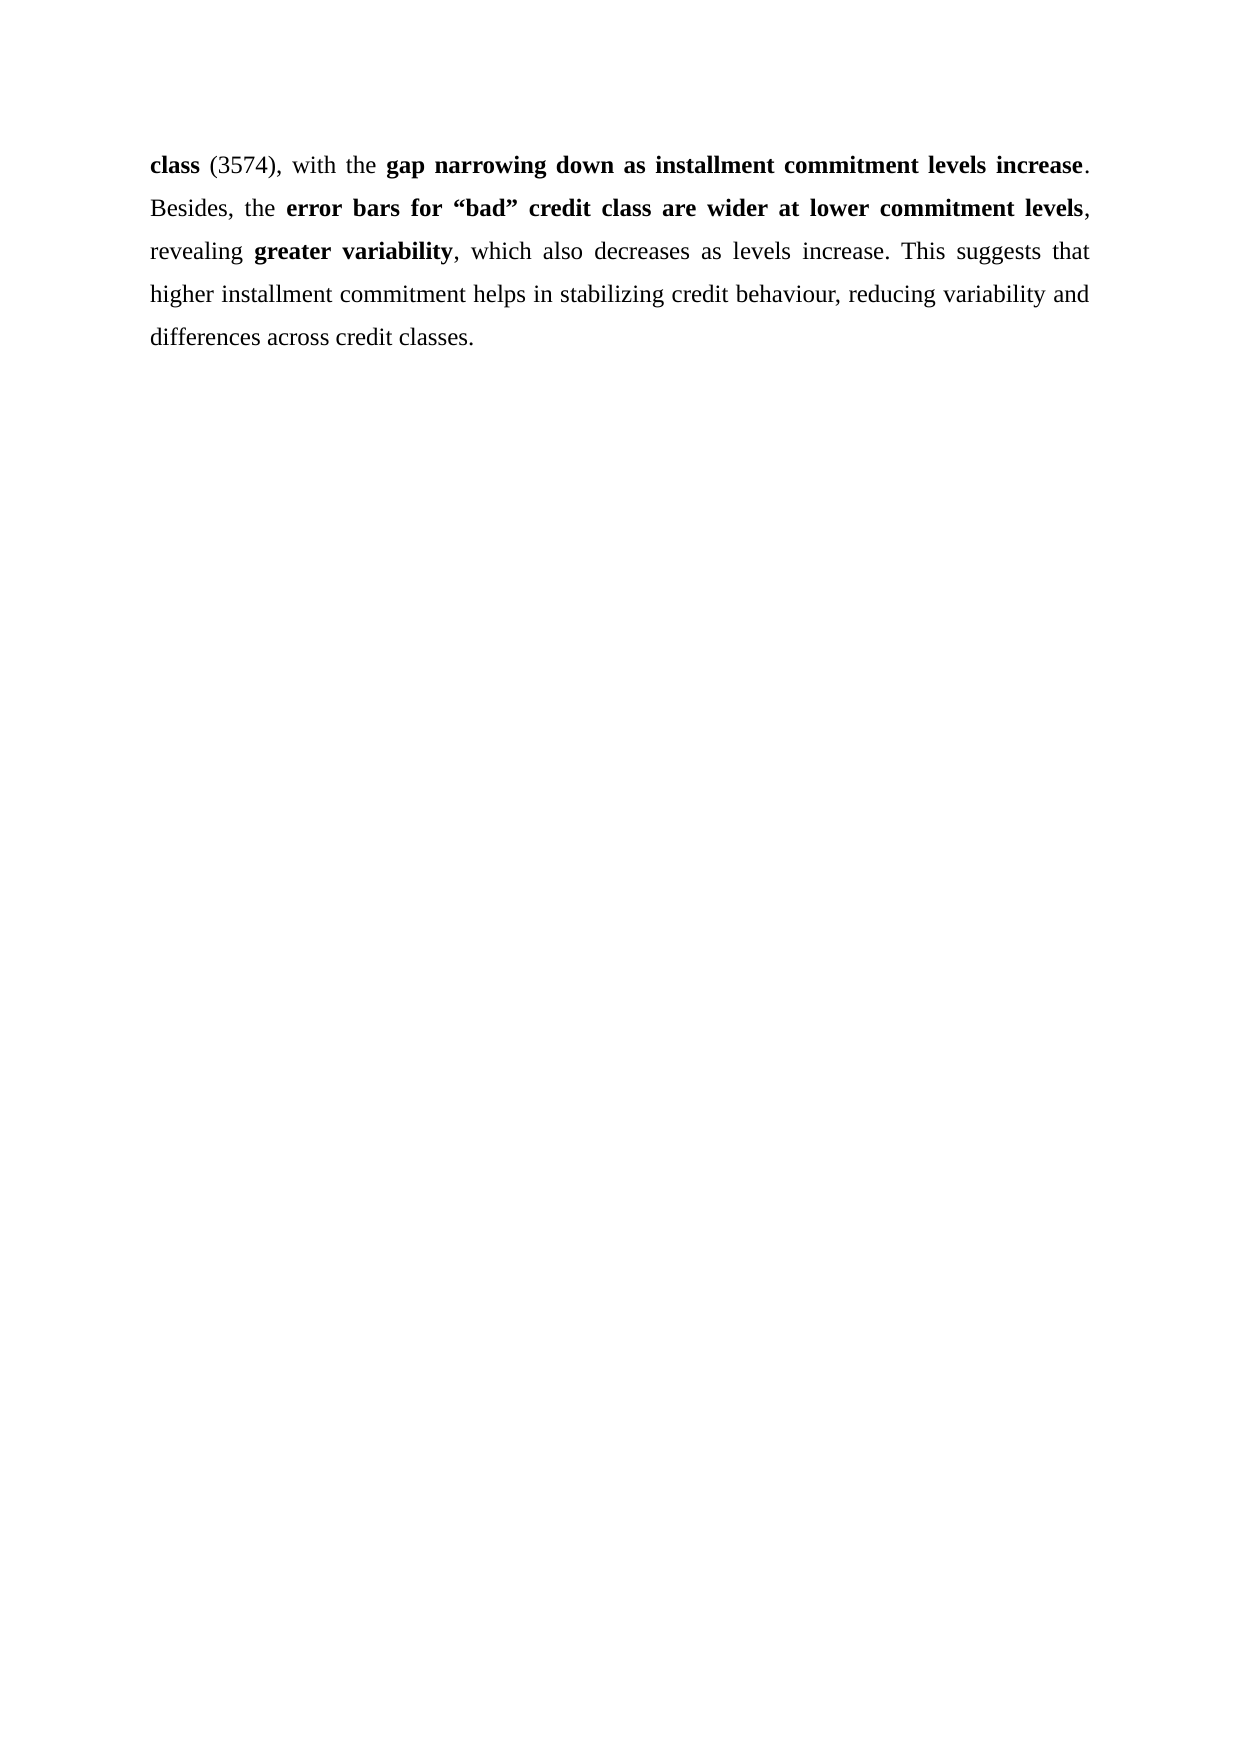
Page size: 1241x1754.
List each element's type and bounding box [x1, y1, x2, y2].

text [150, 150, 1090, 351]
